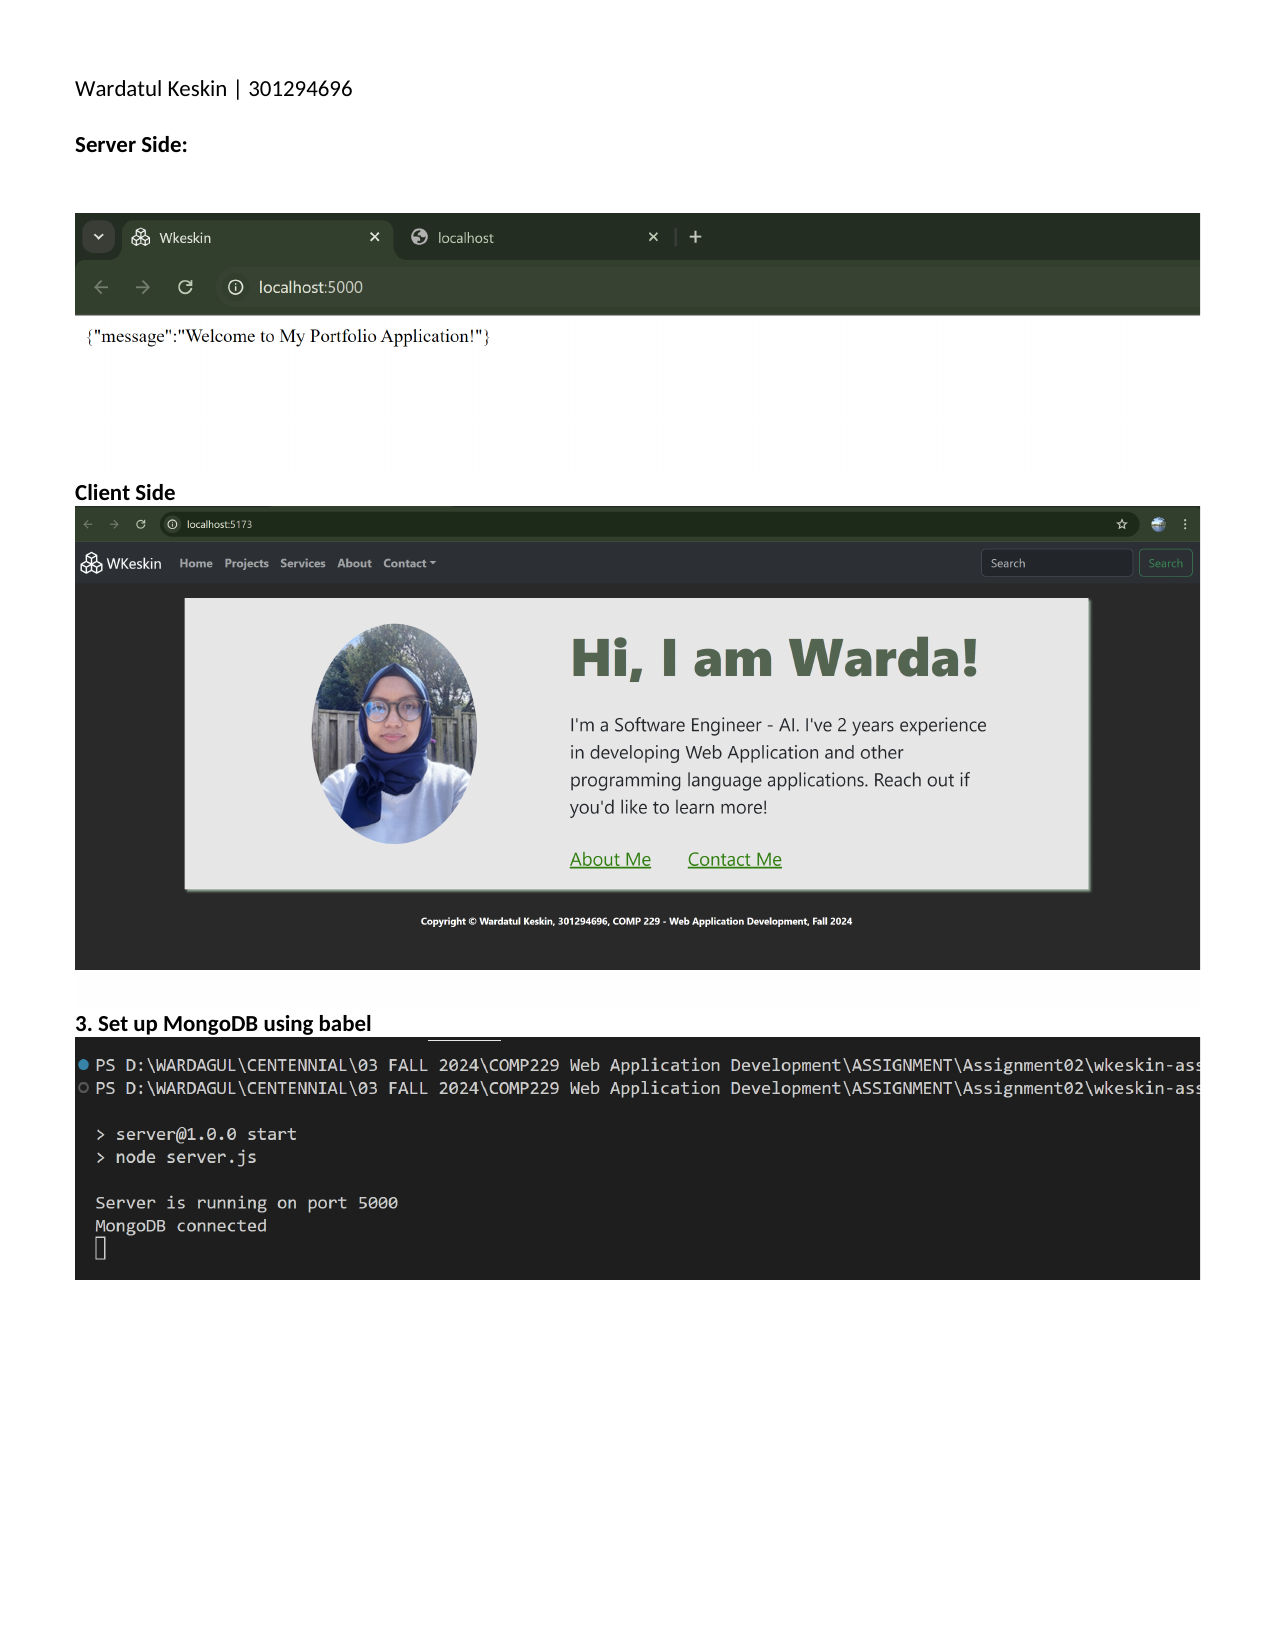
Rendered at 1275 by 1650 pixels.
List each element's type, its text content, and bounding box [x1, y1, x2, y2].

text 3. Set up MongoDB using babel [75, 1009, 1200, 1037]
picture [75, 1037, 1200, 1280]
picture [75, 213, 1200, 479]
text Client Side [75, 479, 1200, 506]
picture [75, 506, 1200, 1009]
text Server Side: [75, 130, 1200, 158]
